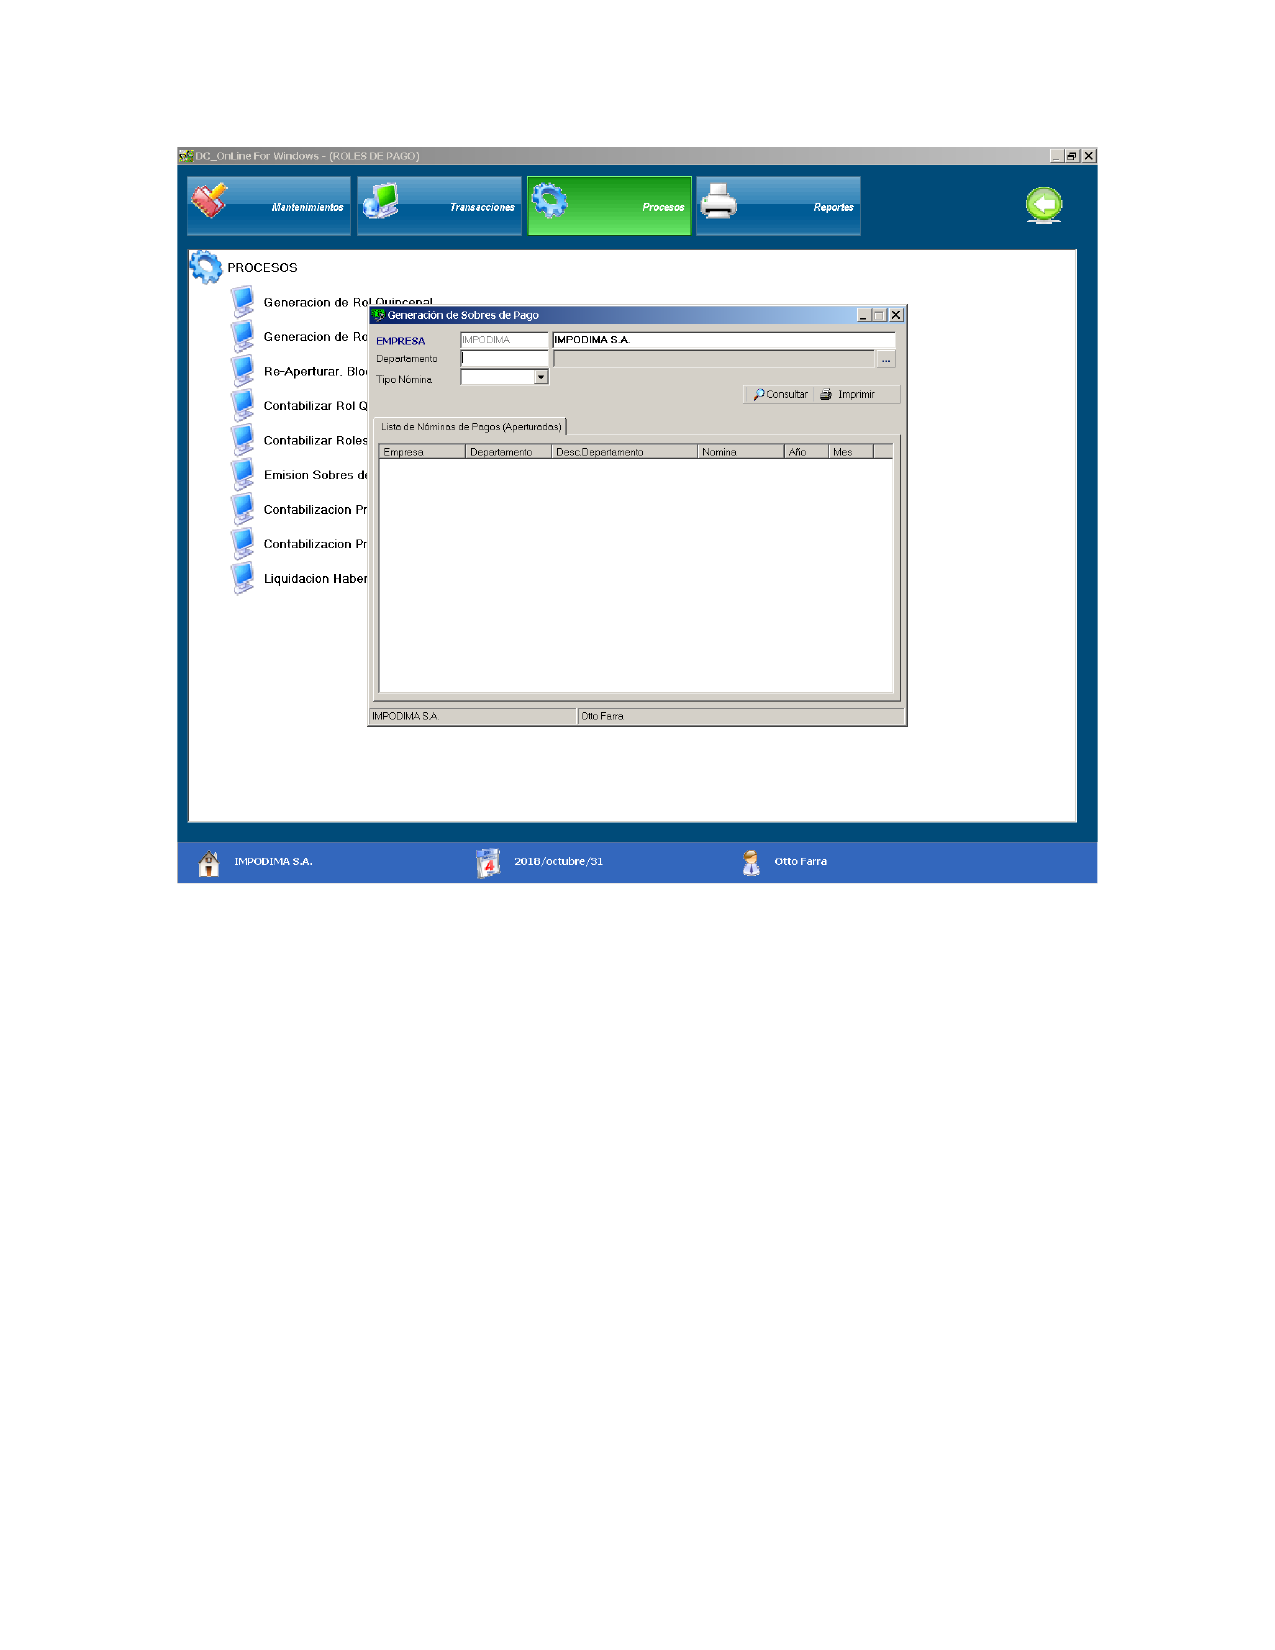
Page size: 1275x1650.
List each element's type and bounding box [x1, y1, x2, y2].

picture [177, 147, 1098, 884]
